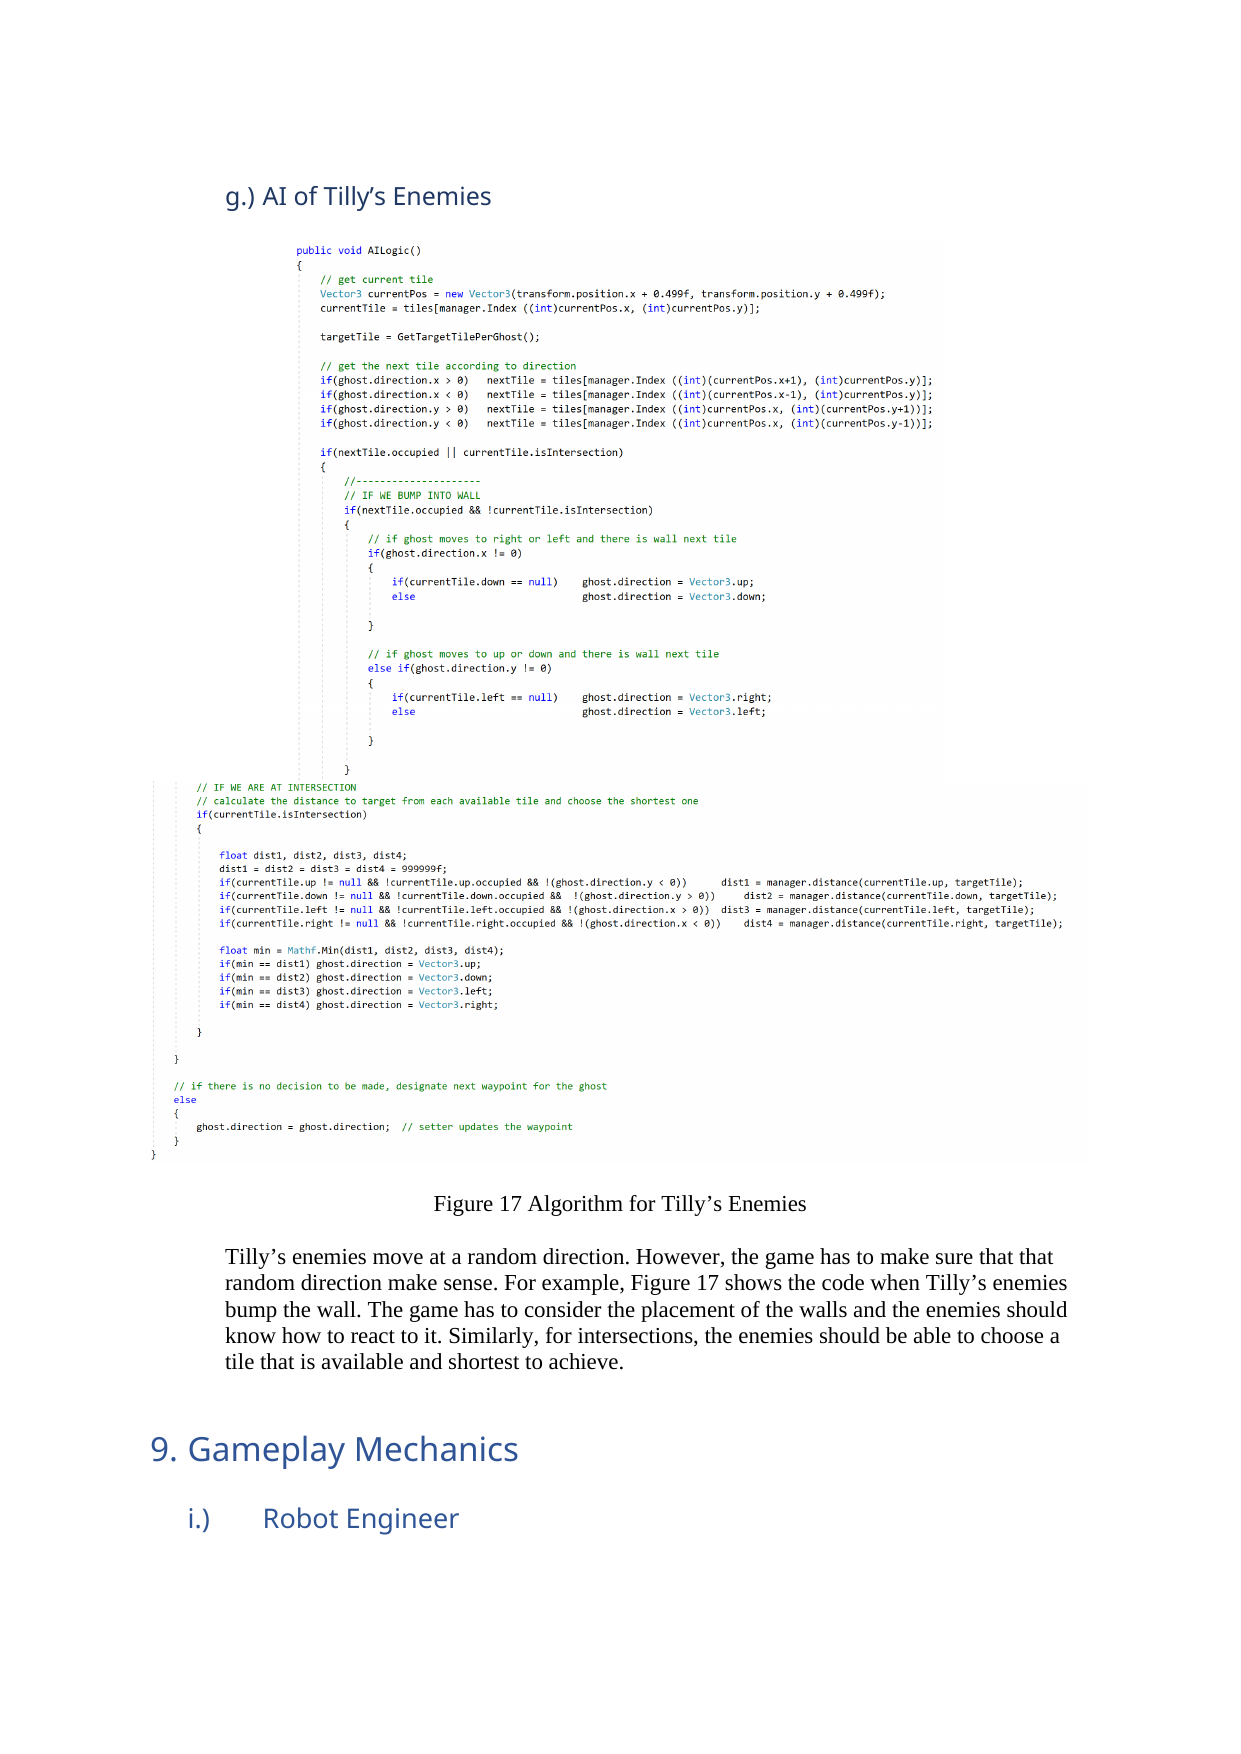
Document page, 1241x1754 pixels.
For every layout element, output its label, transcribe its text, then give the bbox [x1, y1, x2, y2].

subtitle Gameplay Mechanics [150, 1426, 1090, 1471]
text Tilly’s enemies move at a random direction. However, the game has to make sure that that random direction make sense. For example, Figure 17 shows the code when Tilly’s enemies bump the wall. The game has to consider the placement of the walls and the enemies should know how to react to it. Similarly, for intersections, the enemies should be able to choose a tile that is available and shortest to achieve. [225, 1243, 1090, 1375]
picture [150, 236, 1091, 1164]
subtitle Robot Engineer [187, 1500, 1090, 1537]
subtitle AI of Tilly’s Enemies [225, 178, 1090, 212]
text Figure 17 Algorithm for Tilly’s Enemies [150, 1190, 1090, 1217]
